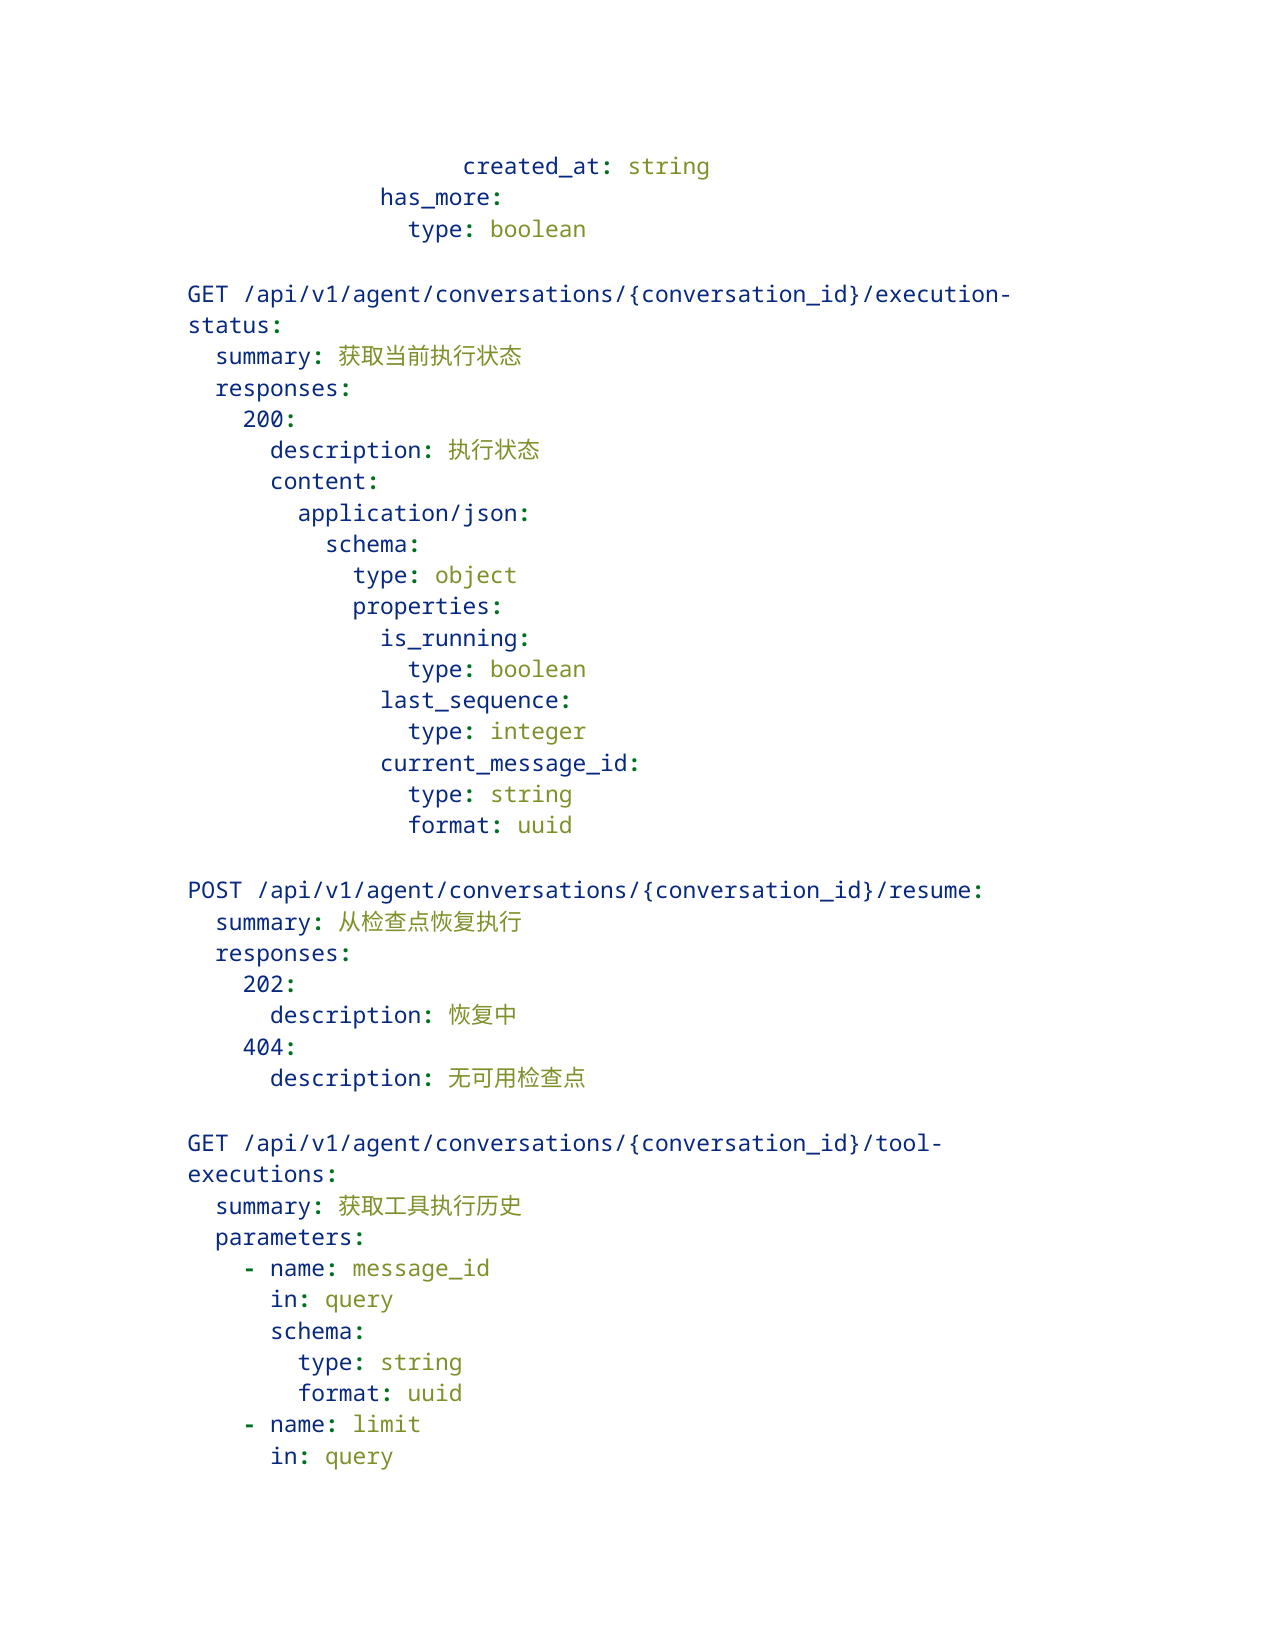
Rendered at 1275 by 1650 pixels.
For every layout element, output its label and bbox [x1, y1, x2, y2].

text [187, 150, 1087, 1471]
